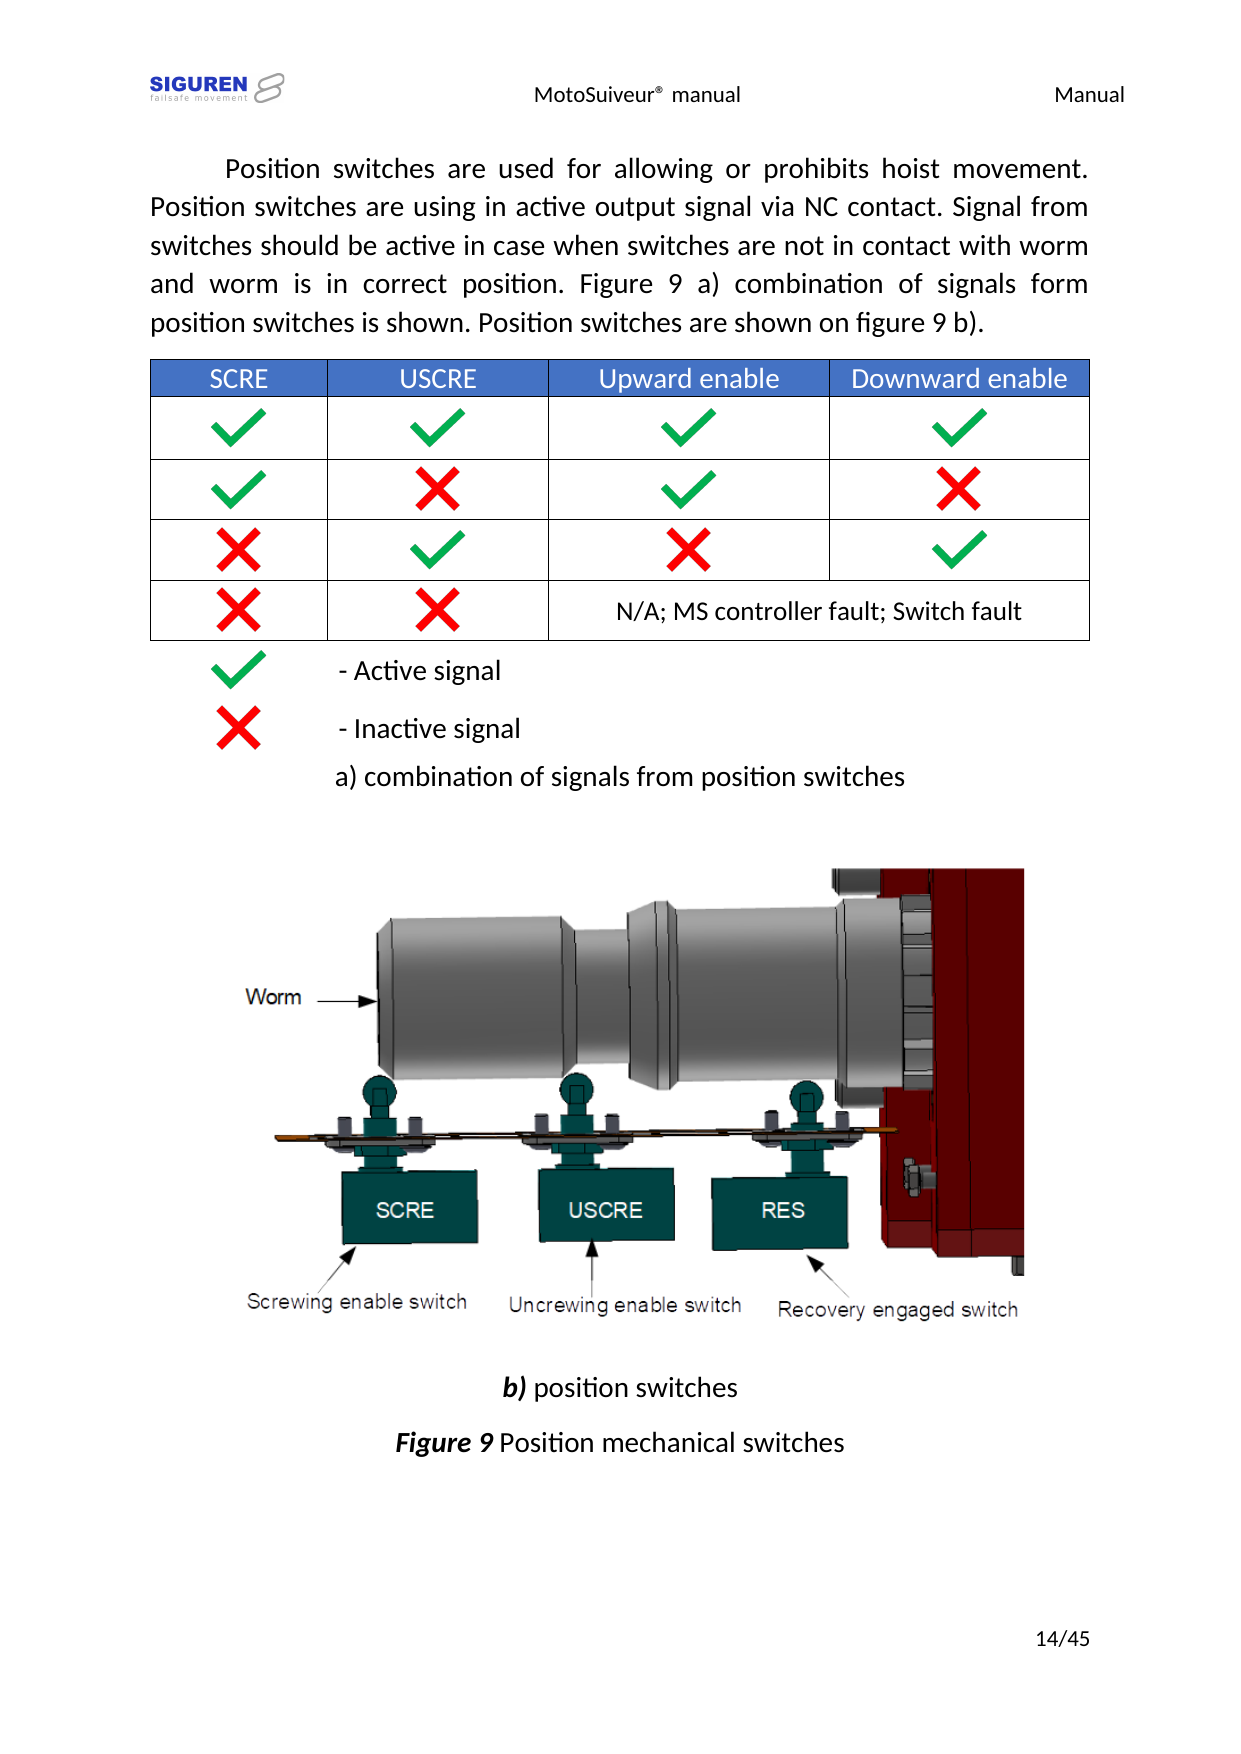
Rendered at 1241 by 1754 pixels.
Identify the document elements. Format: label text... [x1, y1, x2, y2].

table_cell [151, 520, 327, 580]
text Figure 9 Position mechanical switches [150, 1424, 1090, 1460]
text a) combination of signals from position switches [150, 758, 1090, 794]
text Position switches are used for allowing or prohibits hoist movement. Position switches are using in active output signal via NC contact. Signal from switches should be active in case when switches are not in contact with worm and worm is in correct position. Figure 9 a) combination of signals form position switches is shown. Position switches are shown on figure 9 b). [150, 150, 1090, 339]
table_cell [151, 641, 327, 698]
text b) position switches [150, 1369, 1090, 1405]
table_cell [151, 581, 327, 640]
table_cell [830, 520, 1089, 580]
table_cell [549, 520, 829, 580]
table_cell [830, 397, 1089, 458]
table_cell [549, 397, 829, 458]
picture [150, 73, 285, 103]
table_cell [328, 460, 548, 519]
table_cell N/A; MS controller fault; Switch fault [549, 581, 1089, 640]
table_header SCRE [151, 360, 327, 396]
table_cell - Active signal [327, 641, 1090, 698]
table_cell [830, 460, 1089, 519]
table_cell [328, 520, 548, 580]
table_header Upward enable [549, 360, 829, 396]
table_cell - Inactive signal [327, 699, 1090, 758]
table_cell [151, 699, 327, 758]
table_cell [151, 397, 327, 458]
table_cell [328, 397, 548, 458]
table_header USCRE [328, 360, 548, 396]
table_cell [328, 581, 548, 640]
table_cell [151, 460, 327, 519]
table_cell [549, 460, 829, 519]
table_header Downward enable [830, 360, 1089, 396]
